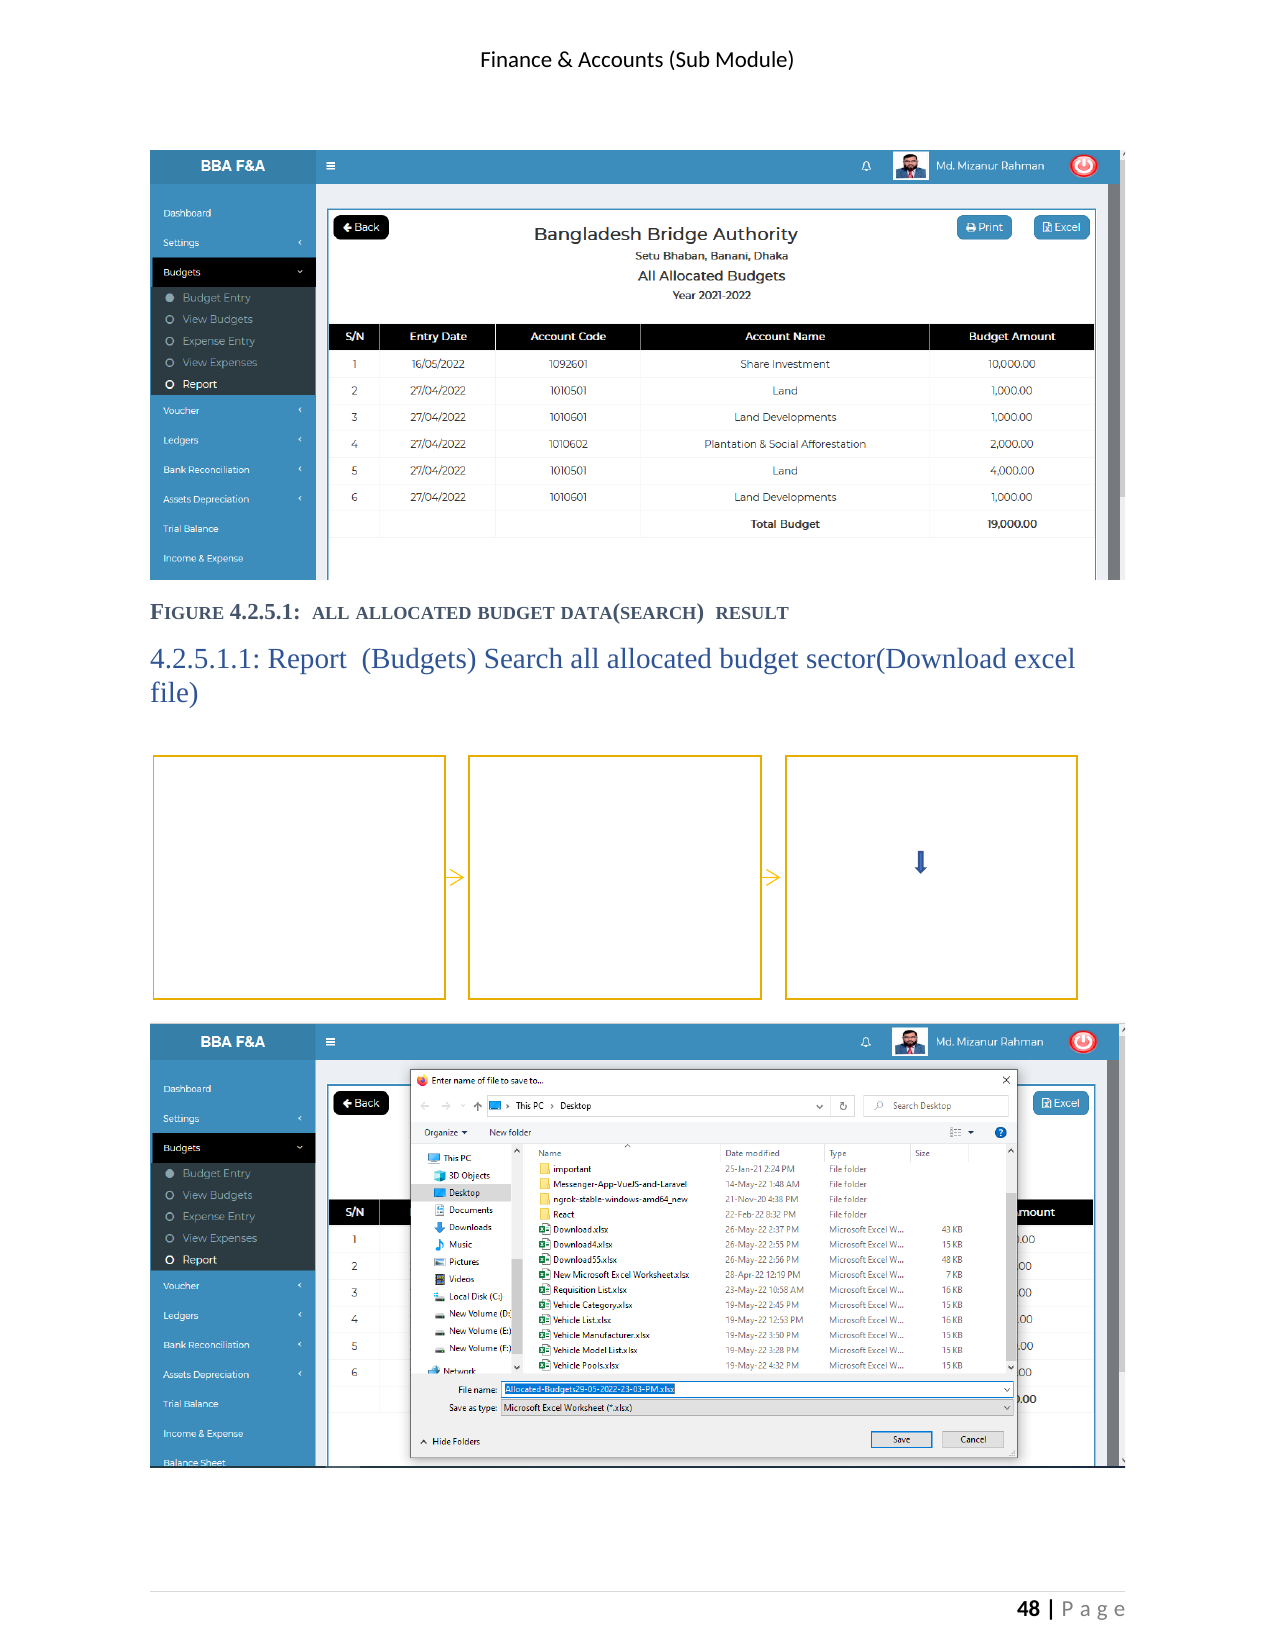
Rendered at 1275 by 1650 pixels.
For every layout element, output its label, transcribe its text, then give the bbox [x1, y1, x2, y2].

picture [150, 150, 1125, 580]
picture [150, 1021, 1125, 1468]
text Figure 4.2.5.1: all allocated budget data(search) result [150, 598, 1125, 624]
subtitle 4.2.5.1.1: Report (Budgets) Search all allocated budget sector(Download excel file) [150, 641, 1125, 708]
